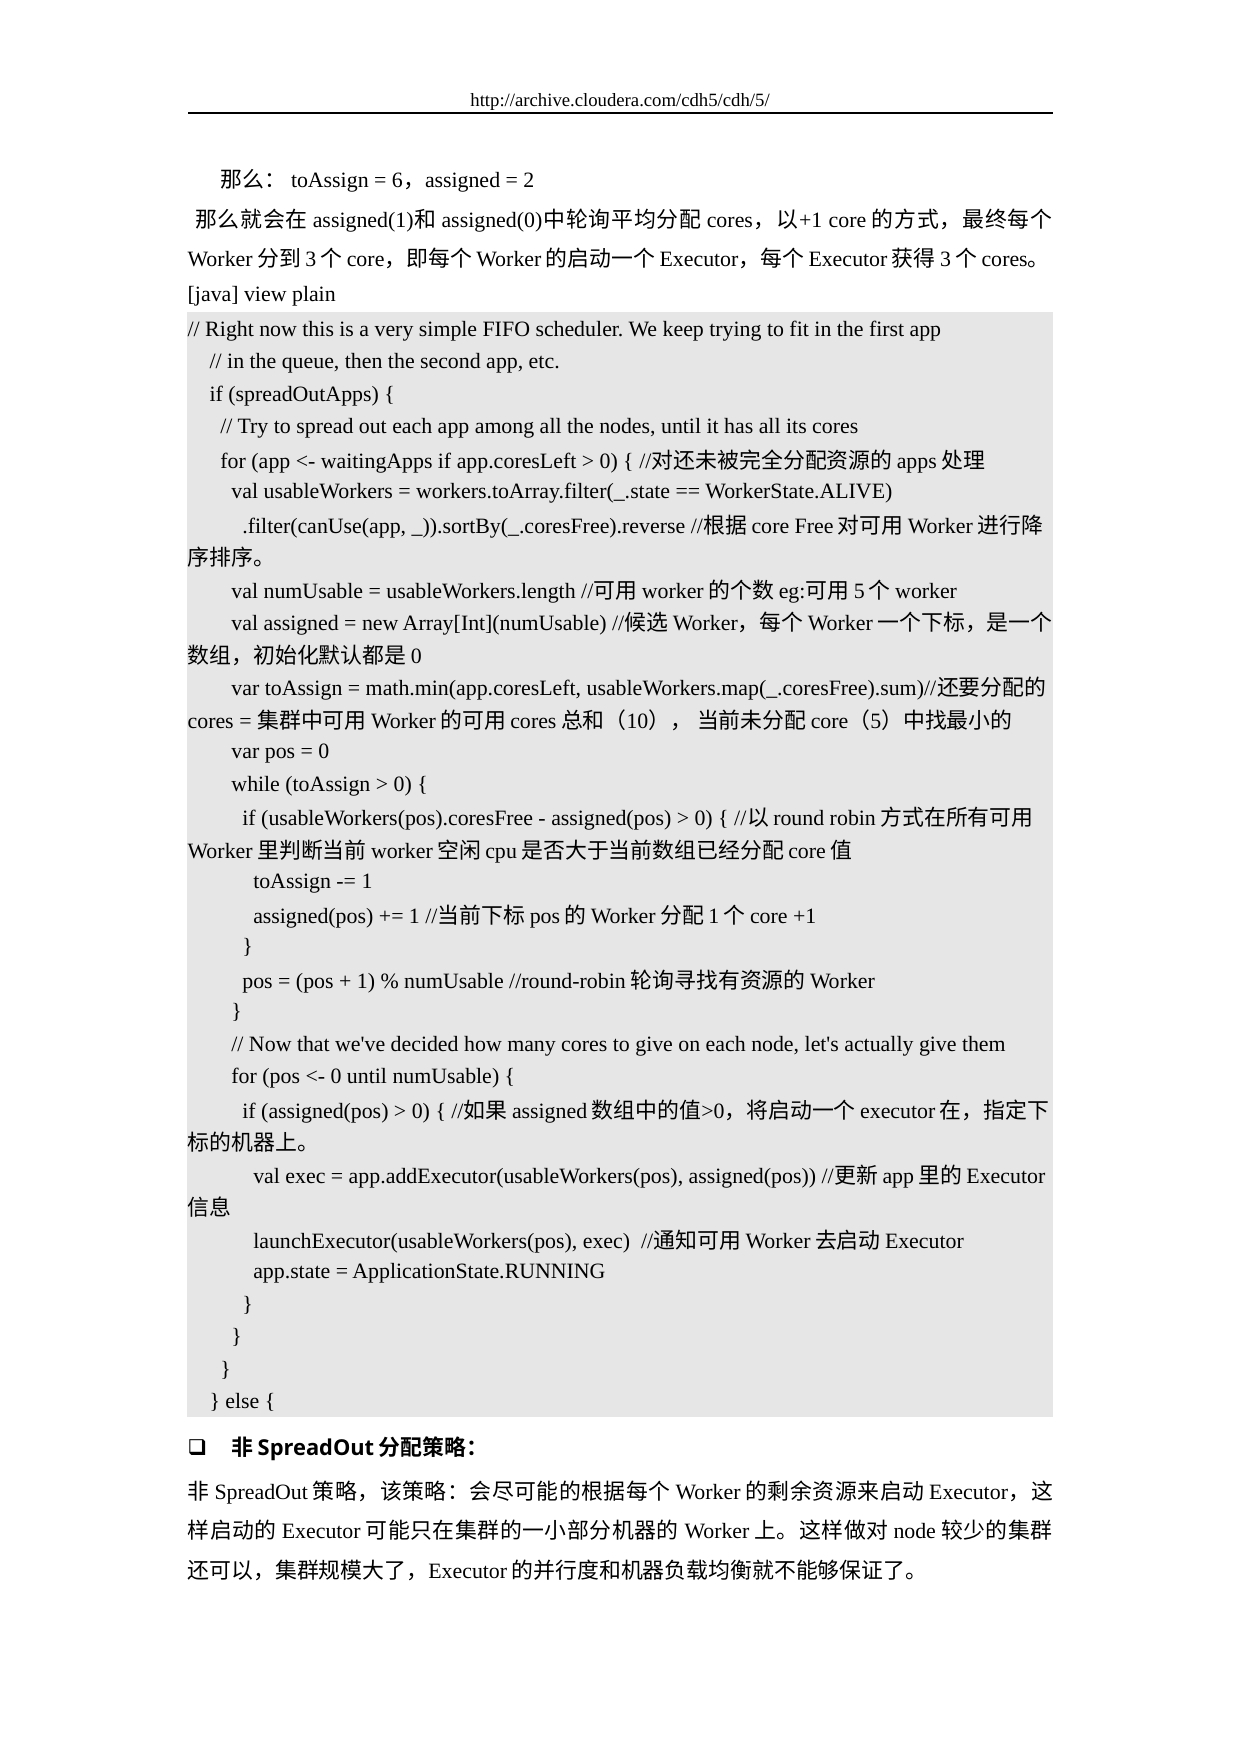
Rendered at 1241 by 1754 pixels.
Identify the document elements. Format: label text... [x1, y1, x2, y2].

text var pos = 0 [187, 735, 1053, 767]
text launchExecutor(usableWorkers(pos), exec) //通知可用Worker去启动Executor [187, 1222, 1053, 1255]
text val assigned = new Array[Int](numUsable) //候选Worker，每个Worker一个下标，是一个数组，初始化默认都是0 [187, 605, 1053, 670]
text } [187, 930, 1053, 962]
text toAssign -= 1 [187, 865, 1053, 897]
text 那么就会在assigned(1)和assigned(0)中轮询平均分配cores，以+1 core的方式，最终每个Worker分到3个core，即每个Worker的启动一个Executor，每个Executor获得3个cores。 [187, 202, 1053, 273]
text while (toAssign > 0) { [187, 767, 1053, 800]
subtitle 非SpreadOut分配策略： [187, 1430, 1053, 1461]
text app.state = ApplicationState.RUNNING [187, 1255, 1053, 1287]
text // Try to spread out each app among all the nodes, until it has all its cores [187, 410, 1053, 442]
text var toAssign = math.min(app.coresLeft, usableWorkers.map(_.coresFree).sum)//还要分配的cores = 集群中可用Worker的可用cores总和（10）， 当前未分配core（5）中找最小的 [187, 670, 1053, 735]
text val exec = app.addExecutor(usableWorkers(pos), assigned(pos)) //更新app里的Executor信息 [187, 1157, 1053, 1222]
text // in the queue, then the second app, etc. [187, 345, 1053, 377]
text [java] view plain [187, 281, 1053, 306]
text .filter(canUse(app, _)).sortBy(_.coresFree).reverse //根据core Free对可用Worker进行降序排序。 [187, 507, 1053, 572]
text if (assigned(pos) > 0) { //如果assigned数组中的值>0，将启动一个executor在，指定下标的机器上。 [187, 1092, 1053, 1157]
text } [187, 1352, 1053, 1385]
text assigned(pos) += 1 //当前下标pos的Worker分配1个core +1 [187, 897, 1053, 930]
text // Now that we've decided how many cores to give on each node, let's actually give them [187, 1027, 1053, 1060]
text val numUsable = usableWorkers.length //可用worker的个数 eg:可用5个worker [187, 572, 1053, 605]
text if (spreadOutApps) { [187, 377, 1053, 410]
text if (usableWorkers(pos).coresFree - assigned(pos) > 0) { //以round robin方式在所有可用Worker里判断当前worker空闲cpu是否大于当前数组已经分配core值 [187, 800, 1053, 865]
text 非SpreadOut策略，该策略：会尽可能的根据每个Worker的剩余资源来启动Executor，这样启动的Executor可能只在集群的一小部分机器的Worker上。这样做对node较少的集群还可以，集群规模大了，Executor的并行度和机器负载均衡就不能够保证了。 [187, 1474, 1053, 1585]
text } [187, 1320, 1053, 1352]
text } [187, 995, 1053, 1027]
text 那么： toAssign = 6，assigned = 2 [187, 162, 1053, 194]
text // Right now this is a very simple FIFO scheduler. We keep trying to fit in the first app [187, 312, 1053, 345]
text val usableWorkers = workers.toArray.filter(_.state == WorkerState.ALIVE) [187, 475, 1053, 507]
text for (app <- waitingApps if app.coresLeft > 0) { //对还未被完全分配资源的apps处理 [187, 442, 1053, 475]
text } [187, 1287, 1053, 1320]
text for (pos <- 0 until numUsable) { [187, 1060, 1053, 1092]
text pos = (pos + 1) % numUsable //round-robin轮询寻找有资源的Worker [187, 962, 1053, 995]
text } else { [187, 1385, 1053, 1417]
